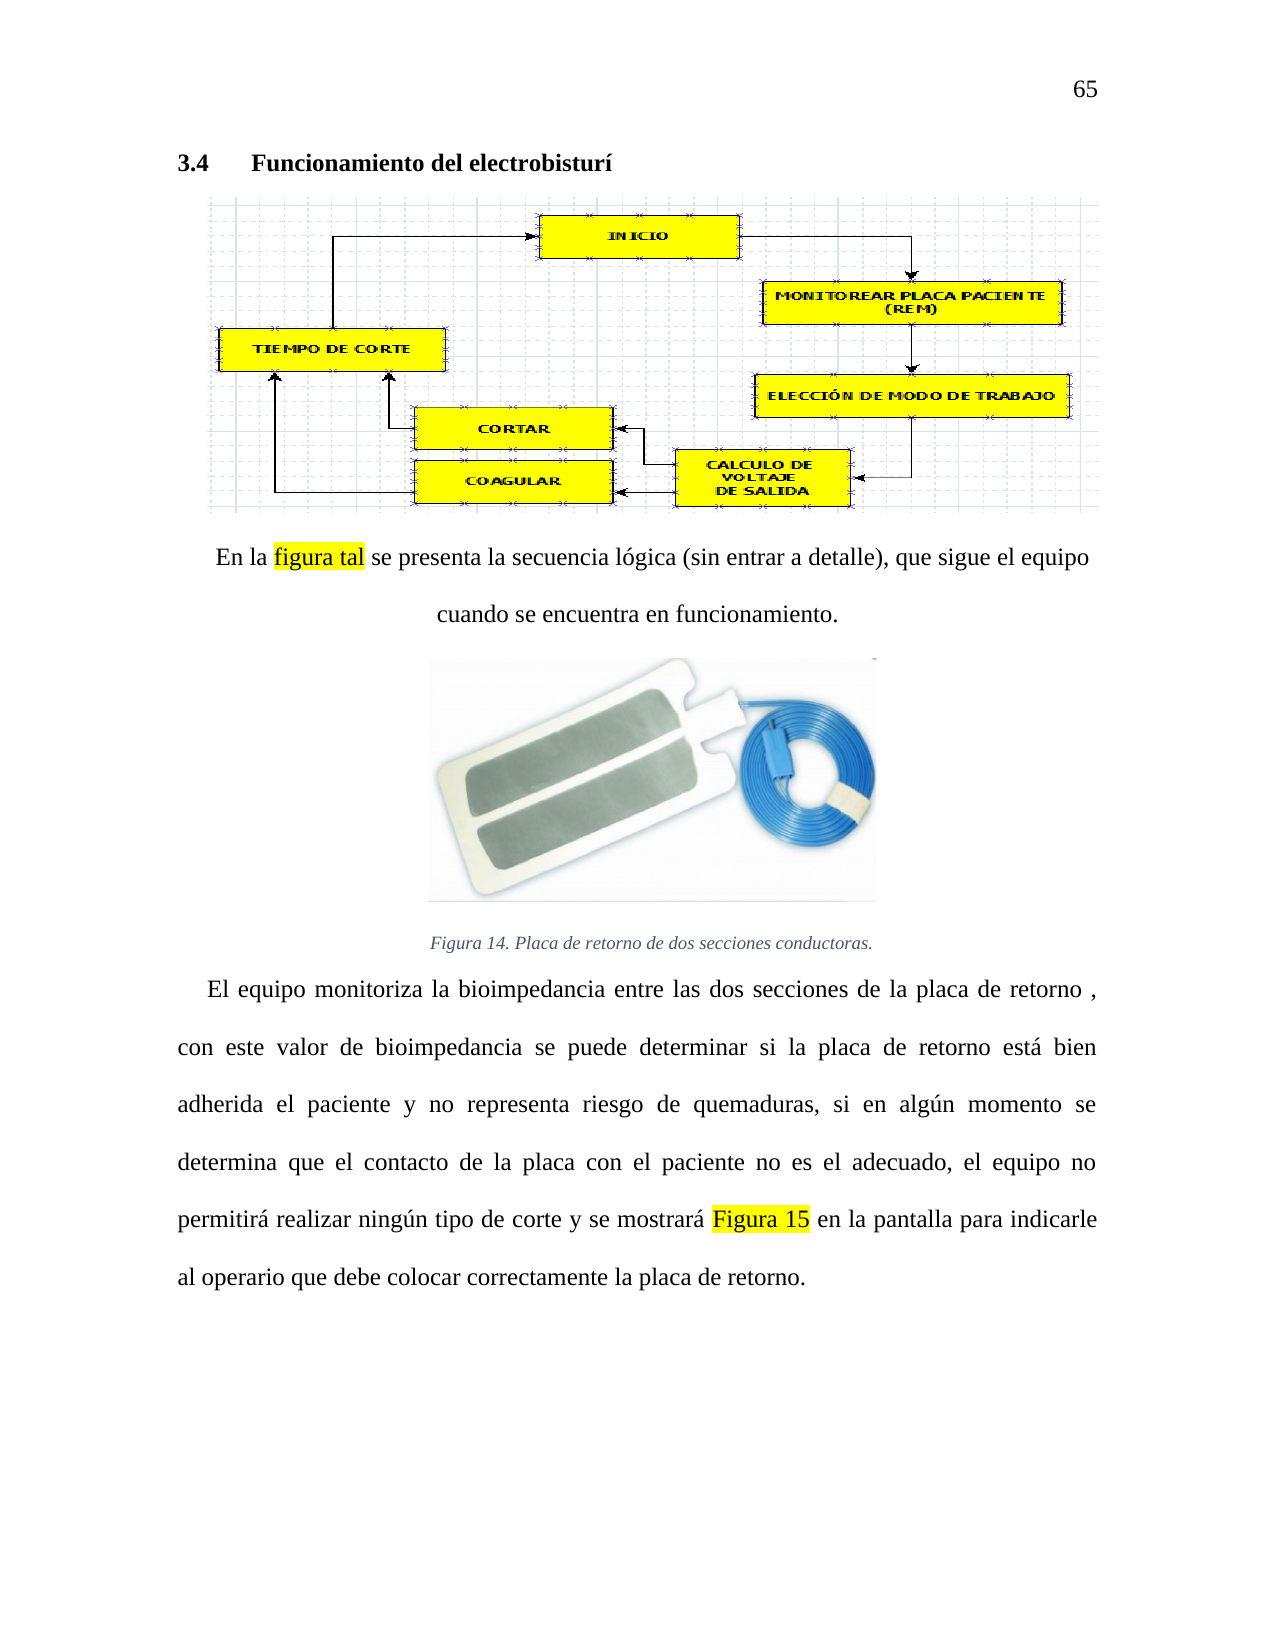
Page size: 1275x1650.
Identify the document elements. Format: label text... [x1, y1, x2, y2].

text En la figura tal se presenta la secuencia lógica (sin entrar a detalle), que sigue el equipo cuando se encuentra en funcionamiento. [177, 542, 1098, 628]
picture [428, 656, 877, 904]
picture [206, 197, 1099, 513]
subtitle Funcionamiento del electrobisturí [177, 148, 1098, 176]
